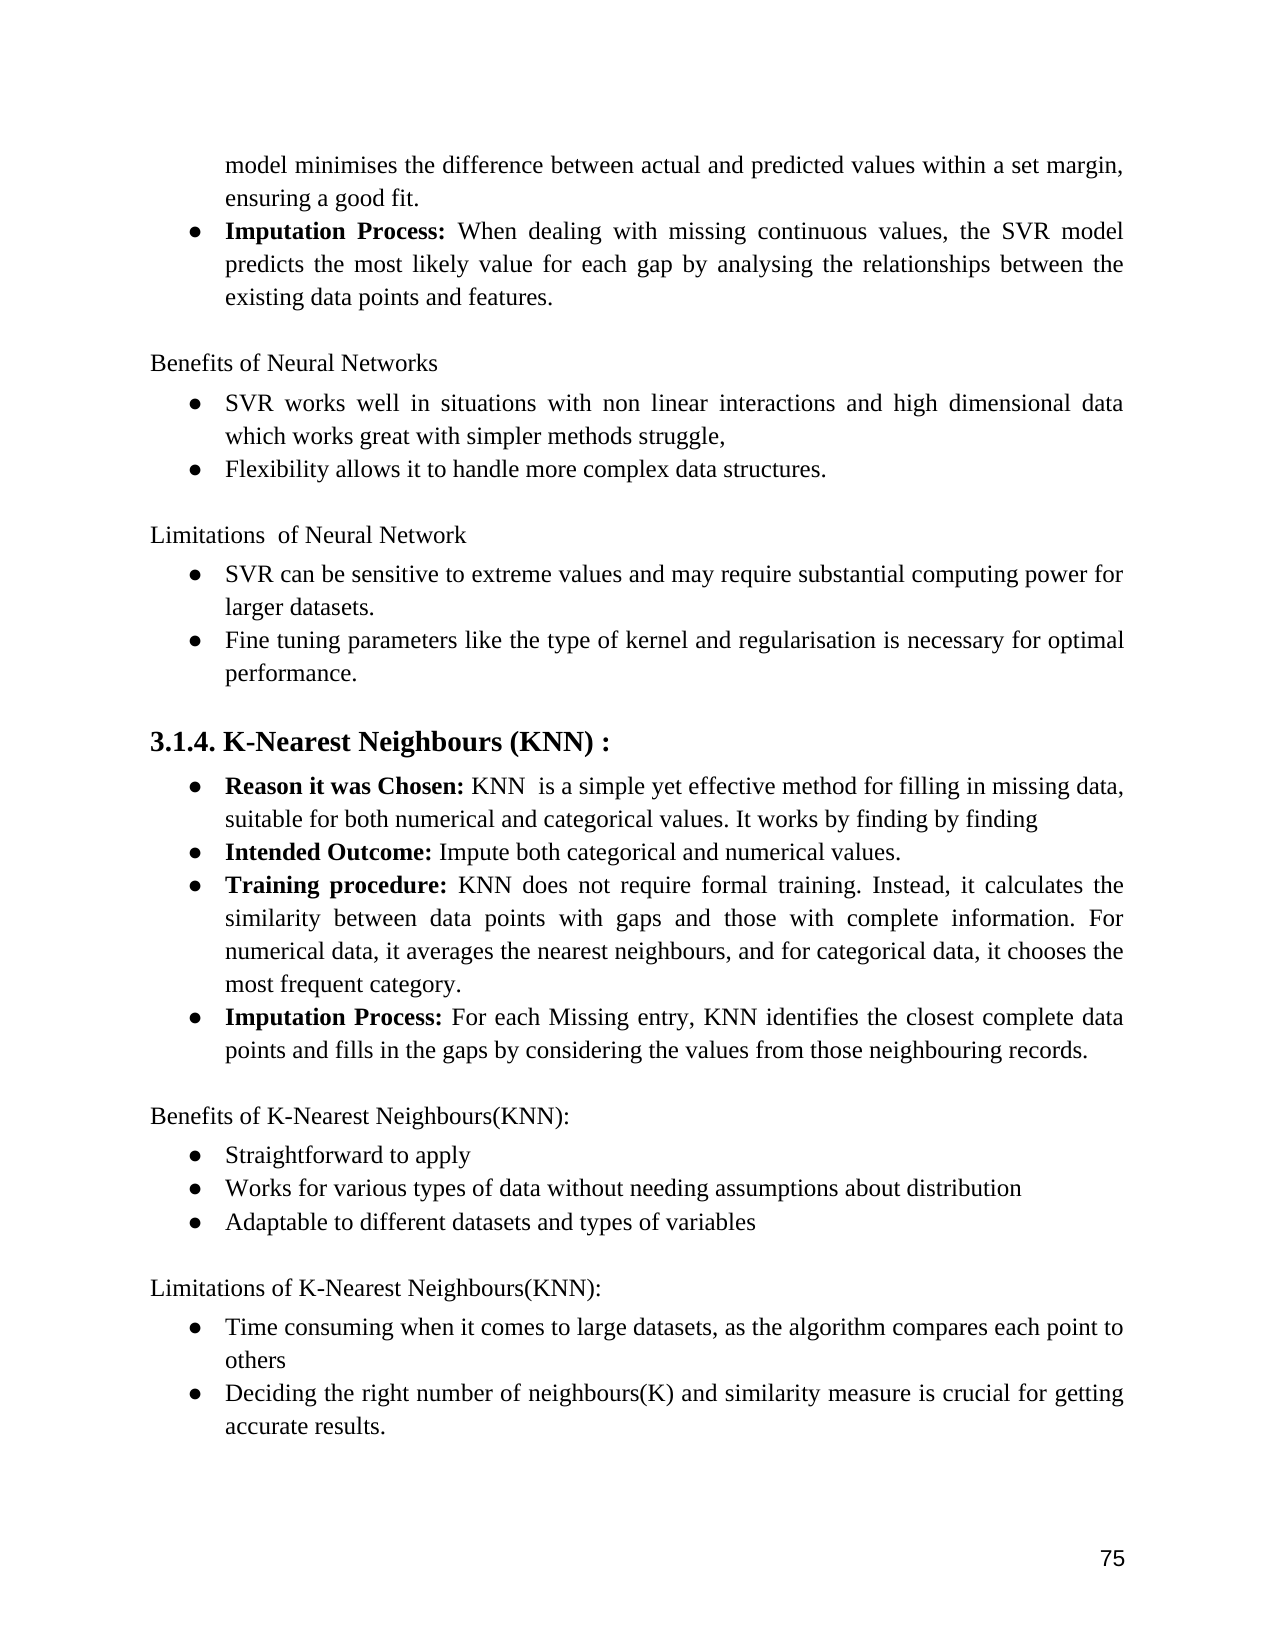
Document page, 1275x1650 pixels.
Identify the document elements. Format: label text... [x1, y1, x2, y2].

text Limitations of K-Nearest Neighbours(KNN): [150, 1273, 1125, 1301]
list Straightforward to apply [187, 1141, 1125, 1169]
text Benefits of Neural Networks [150, 348, 1125, 377]
list Flexibility allows it to handle more complex data structures. [187, 454, 1125, 482]
list Works for various types of data without needing assumptions about distribution [187, 1173, 1125, 1202]
list Time consuming when it comes to large datasets, as the algorithm compares each point to others [187, 1312, 1125, 1374]
list Deciding the right number of neighbours(K) and similarity measure is crucial for getting accurate results. [187, 1378, 1125, 1440]
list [187, 150, 1125, 212]
list SVR works well in situations with non linear interactions and high dimensional data which works great with simpler methods struggle, [187, 388, 1125, 449]
list Fine tuning parameters like the type of kernel and regularisation is necessary for optimal performance. [187, 625, 1125, 687]
list Training procedure: KNN does not require formal training. Instead, it calculates the similarity between data points with gaps and those with complete information. For numerical data, it averages the nearest neighbours, and for categorical data, it chooses the most frequent category. [187, 870, 1125, 998]
list SVR can be sensitive to extreme values and may require substantial computing power for larger datasets. [187, 559, 1125, 621]
list Intended Outcome: Impute both categorical and numerical values. [187, 837, 1125, 866]
list Imputation Process: For each Missing entry, KNN identifies the closest complete data points and fills in the gaps by considering the values from those neighbouring records. [187, 1002, 1125, 1064]
text Limitations of Neural Network [150, 520, 1125, 548]
subtitle 3.1.4. K-Nearest Neighbours (KNN) : [150, 724, 1125, 758]
list Reason it was Chosen: KNN is a simple yet effective method for filling in missing data, suitable for both numerical and categorical values. It works by finding by finding [187, 771, 1125, 832]
text Benefits of K-Nearest Neighbours(KNN): [150, 1101, 1125, 1130]
list Adaptable to different datasets and types of variables [187, 1207, 1125, 1235]
list Imputation Process: When dealing with missing continuous values, the SVR model predicts the most likely value for each gap by analysing the relationships between the existing data points and features. [187, 216, 1125, 311]
